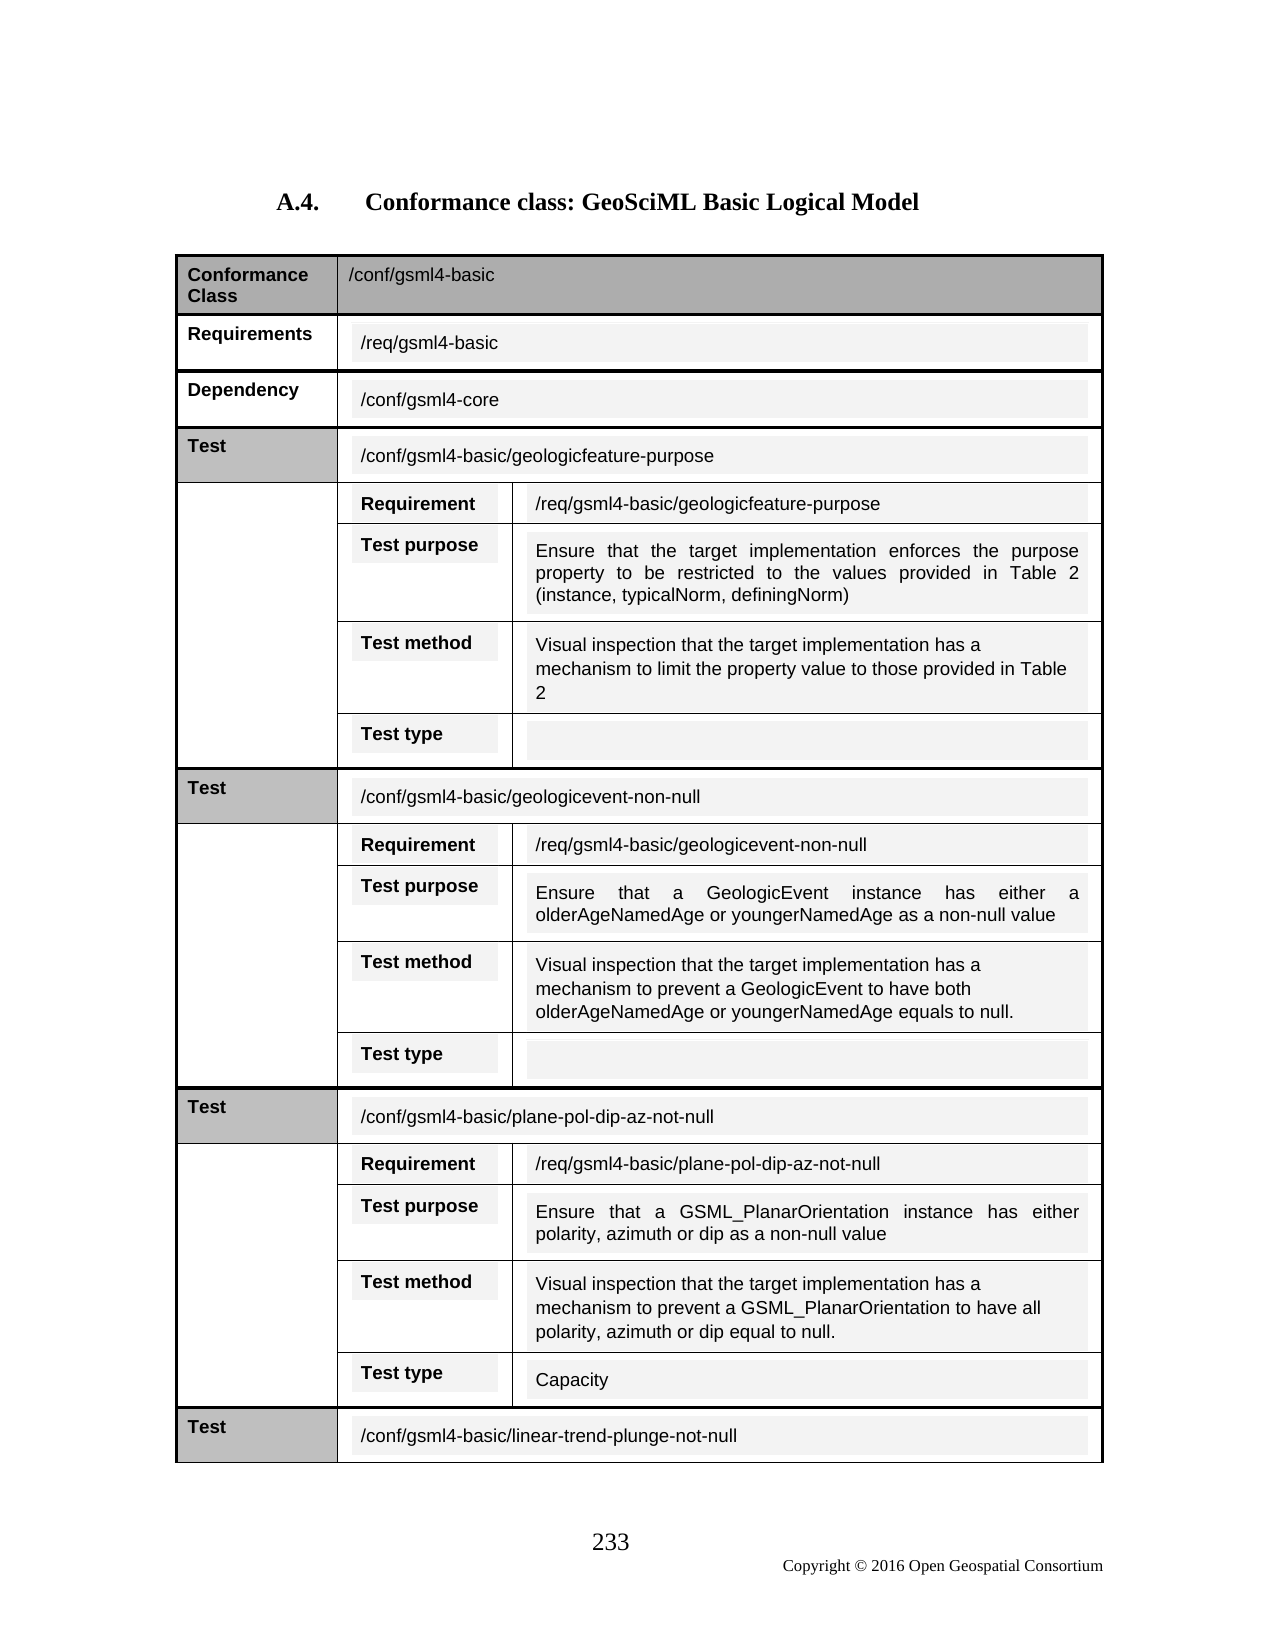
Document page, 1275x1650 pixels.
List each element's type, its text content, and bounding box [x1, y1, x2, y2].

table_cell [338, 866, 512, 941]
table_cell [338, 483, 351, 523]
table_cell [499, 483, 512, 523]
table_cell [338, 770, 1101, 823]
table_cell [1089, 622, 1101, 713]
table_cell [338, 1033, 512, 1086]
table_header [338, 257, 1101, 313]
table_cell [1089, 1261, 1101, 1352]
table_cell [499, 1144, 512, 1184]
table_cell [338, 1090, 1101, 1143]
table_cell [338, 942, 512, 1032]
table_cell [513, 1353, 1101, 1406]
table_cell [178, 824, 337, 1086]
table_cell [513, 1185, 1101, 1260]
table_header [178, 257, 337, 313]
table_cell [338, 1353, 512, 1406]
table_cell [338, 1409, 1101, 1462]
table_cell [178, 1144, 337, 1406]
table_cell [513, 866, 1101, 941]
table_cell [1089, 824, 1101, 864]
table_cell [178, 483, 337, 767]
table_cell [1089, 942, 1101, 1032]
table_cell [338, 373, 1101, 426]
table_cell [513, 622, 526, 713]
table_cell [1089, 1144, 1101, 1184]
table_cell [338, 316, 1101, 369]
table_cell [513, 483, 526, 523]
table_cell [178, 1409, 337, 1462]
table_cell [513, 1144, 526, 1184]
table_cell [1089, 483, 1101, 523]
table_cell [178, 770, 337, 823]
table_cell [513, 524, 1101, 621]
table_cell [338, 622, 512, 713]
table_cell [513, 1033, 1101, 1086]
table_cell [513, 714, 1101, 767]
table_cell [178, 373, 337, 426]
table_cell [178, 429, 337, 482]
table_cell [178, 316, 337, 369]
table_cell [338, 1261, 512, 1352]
text Conformance class: GeoSciML Basic Logical Model [276, 187, 1034, 216]
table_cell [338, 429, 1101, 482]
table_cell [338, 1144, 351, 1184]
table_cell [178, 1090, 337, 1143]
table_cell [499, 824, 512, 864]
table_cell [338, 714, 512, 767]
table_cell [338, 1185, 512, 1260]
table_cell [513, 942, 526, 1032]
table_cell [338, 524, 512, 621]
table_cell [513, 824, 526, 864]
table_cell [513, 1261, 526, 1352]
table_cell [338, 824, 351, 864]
